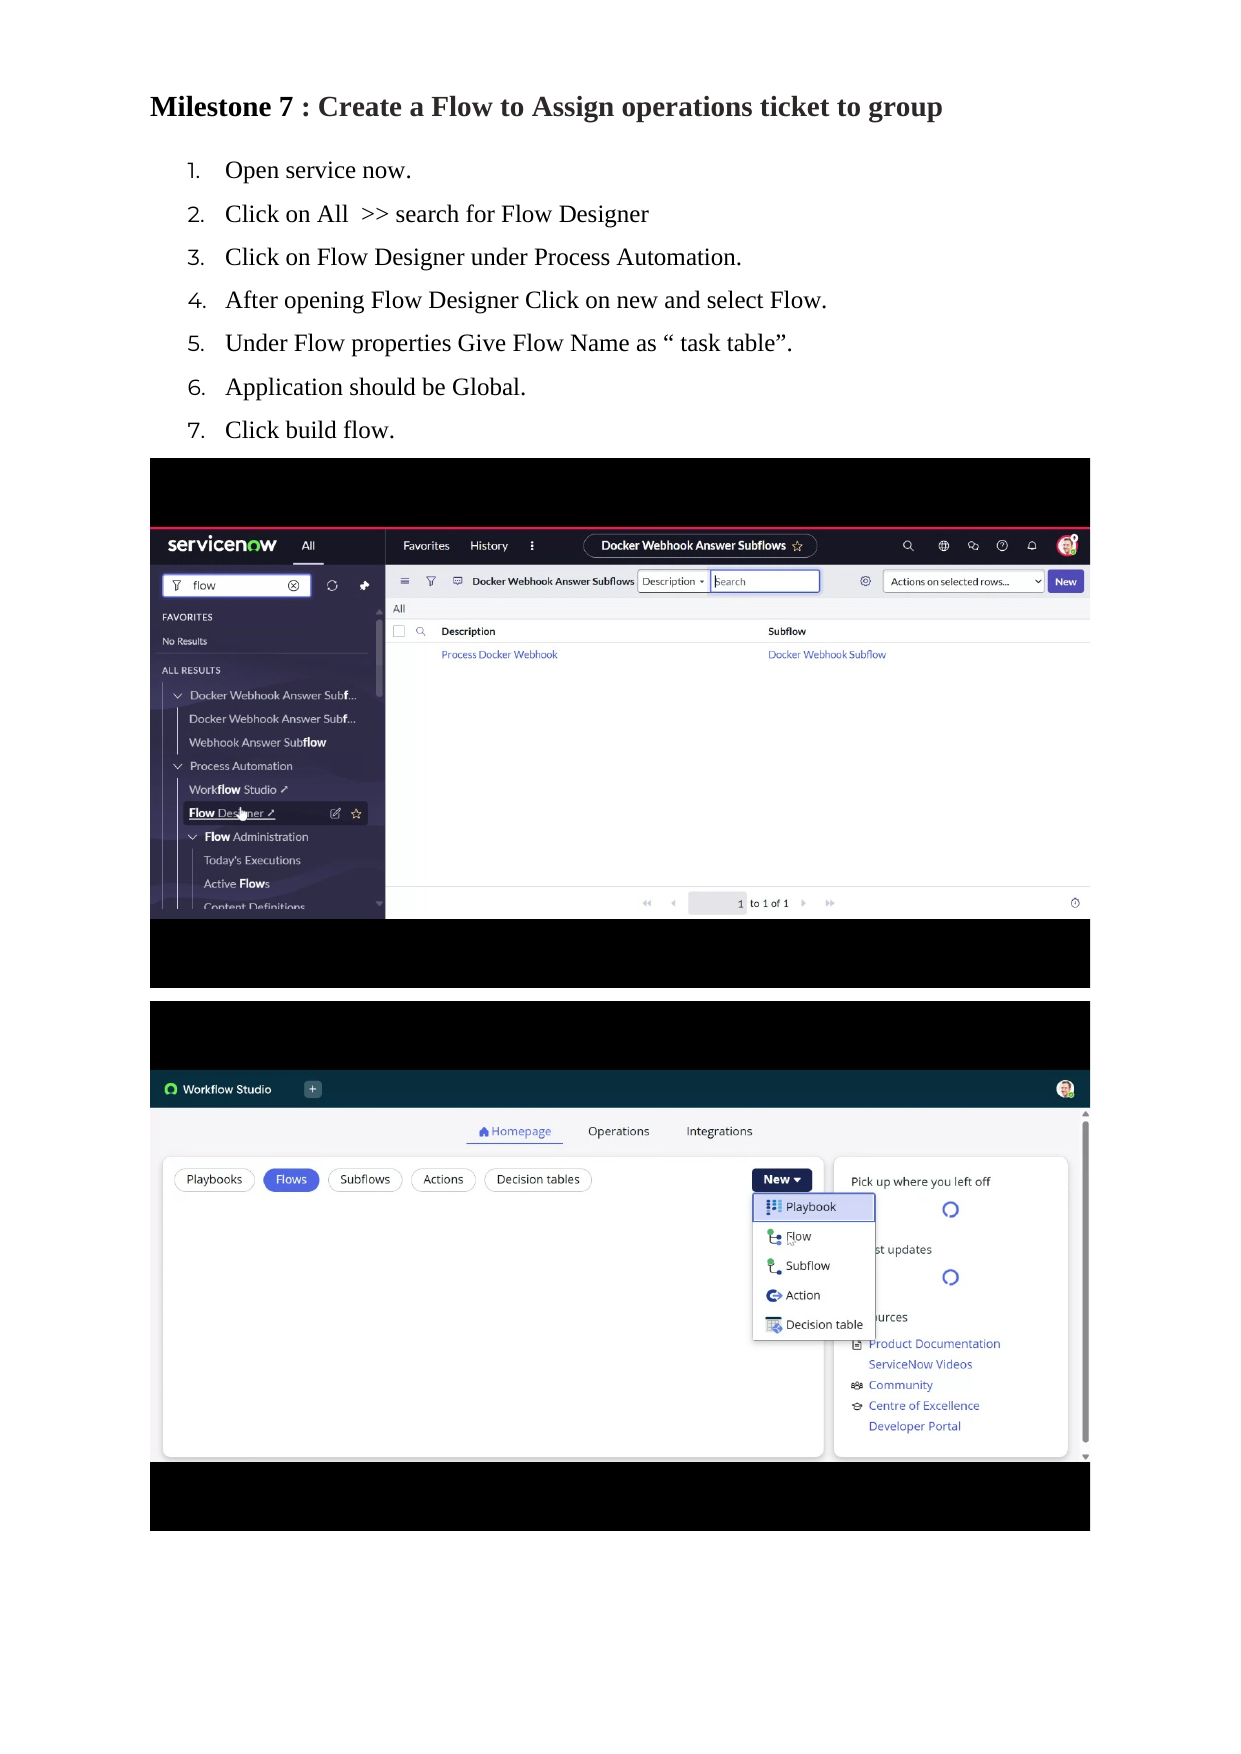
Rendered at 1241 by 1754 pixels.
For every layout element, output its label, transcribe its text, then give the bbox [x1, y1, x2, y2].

list Click on Flow Designer under Process Automation. [187, 242, 1090, 271]
list Open service now. [187, 156, 1090, 184]
list Under Flow properties Give Flow Name as “ task table”. [187, 328, 1090, 357]
picture [150, 458, 1091, 988]
list Application should be Global. [187, 372, 1090, 401]
picture [150, 1001, 1091, 1531]
subtitle Milestone 7 : Create a Flow to Assign operations ticket to group [150, 89, 1090, 122]
list Click build flow. [187, 415, 1090, 444]
list Click on All >> search for Flow Designer [187, 199, 1090, 228]
list After opening Flow Designer Click on new and select Flow. [187, 285, 1090, 314]
